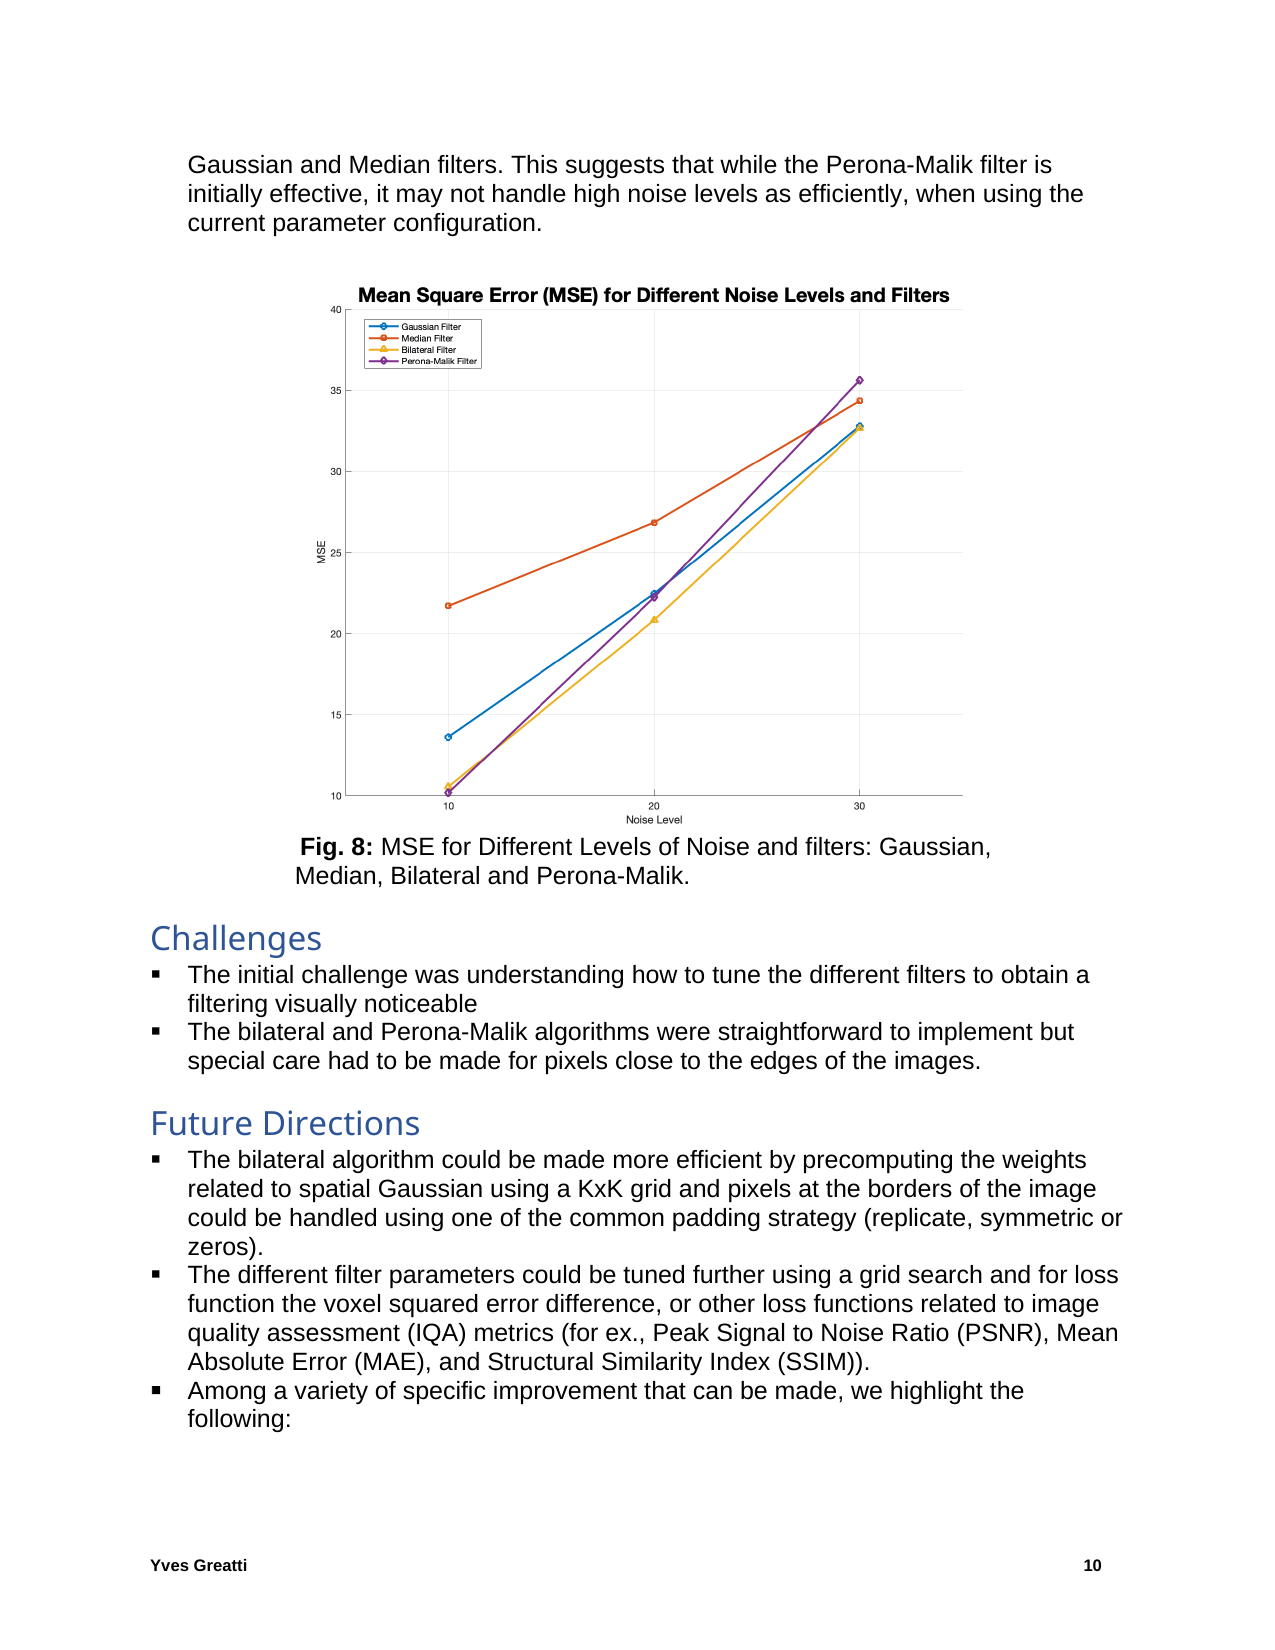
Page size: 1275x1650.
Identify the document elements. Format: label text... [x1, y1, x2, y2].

list The bilateral and Perona-Malik algorithms were straightforward to implement but special care had to be made for pixels close to the edges of the images. [150, 1017, 1125, 1075]
subtitle Challenges [150, 914, 1125, 960]
picture [298, 265, 977, 832]
list The initial challenge was understanding how to tune the different filters to obtain a filtering visually noticeable [150, 960, 1125, 1017]
list The different filter parameters could be tuned further using a grid search and for loss function the voxel squared error difference, or other loss functions related to image quality assessment (IQA) metrics (for ex., Peak Signal to Noise Ratio (PSNR), Mean Absolute Error (MAE), and Structural Similarity Index (SSIM)). [150, 1261, 1125, 1376]
subtitle Future Directions [150, 1100, 1125, 1145]
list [150, 150, 1125, 236]
list The bilateral algorithm could be made more efficient by precomputing the weights related to spatial Gaussian using a KxK grid and pixels at the borders of the image could be handled using one of the common padding strategy (replicate, symmetric or zeros). [150, 1145, 1125, 1261]
text Fig. 8: MSE for Different Levels of Noise and filters: Gaussian, [225, 832, 1125, 861]
text Median, Bilateral and Perona-Malik. [225, 861, 1125, 889]
list Among a variety of specific improvement that can be made, we highlight the following: [150, 1376, 1125, 1433]
